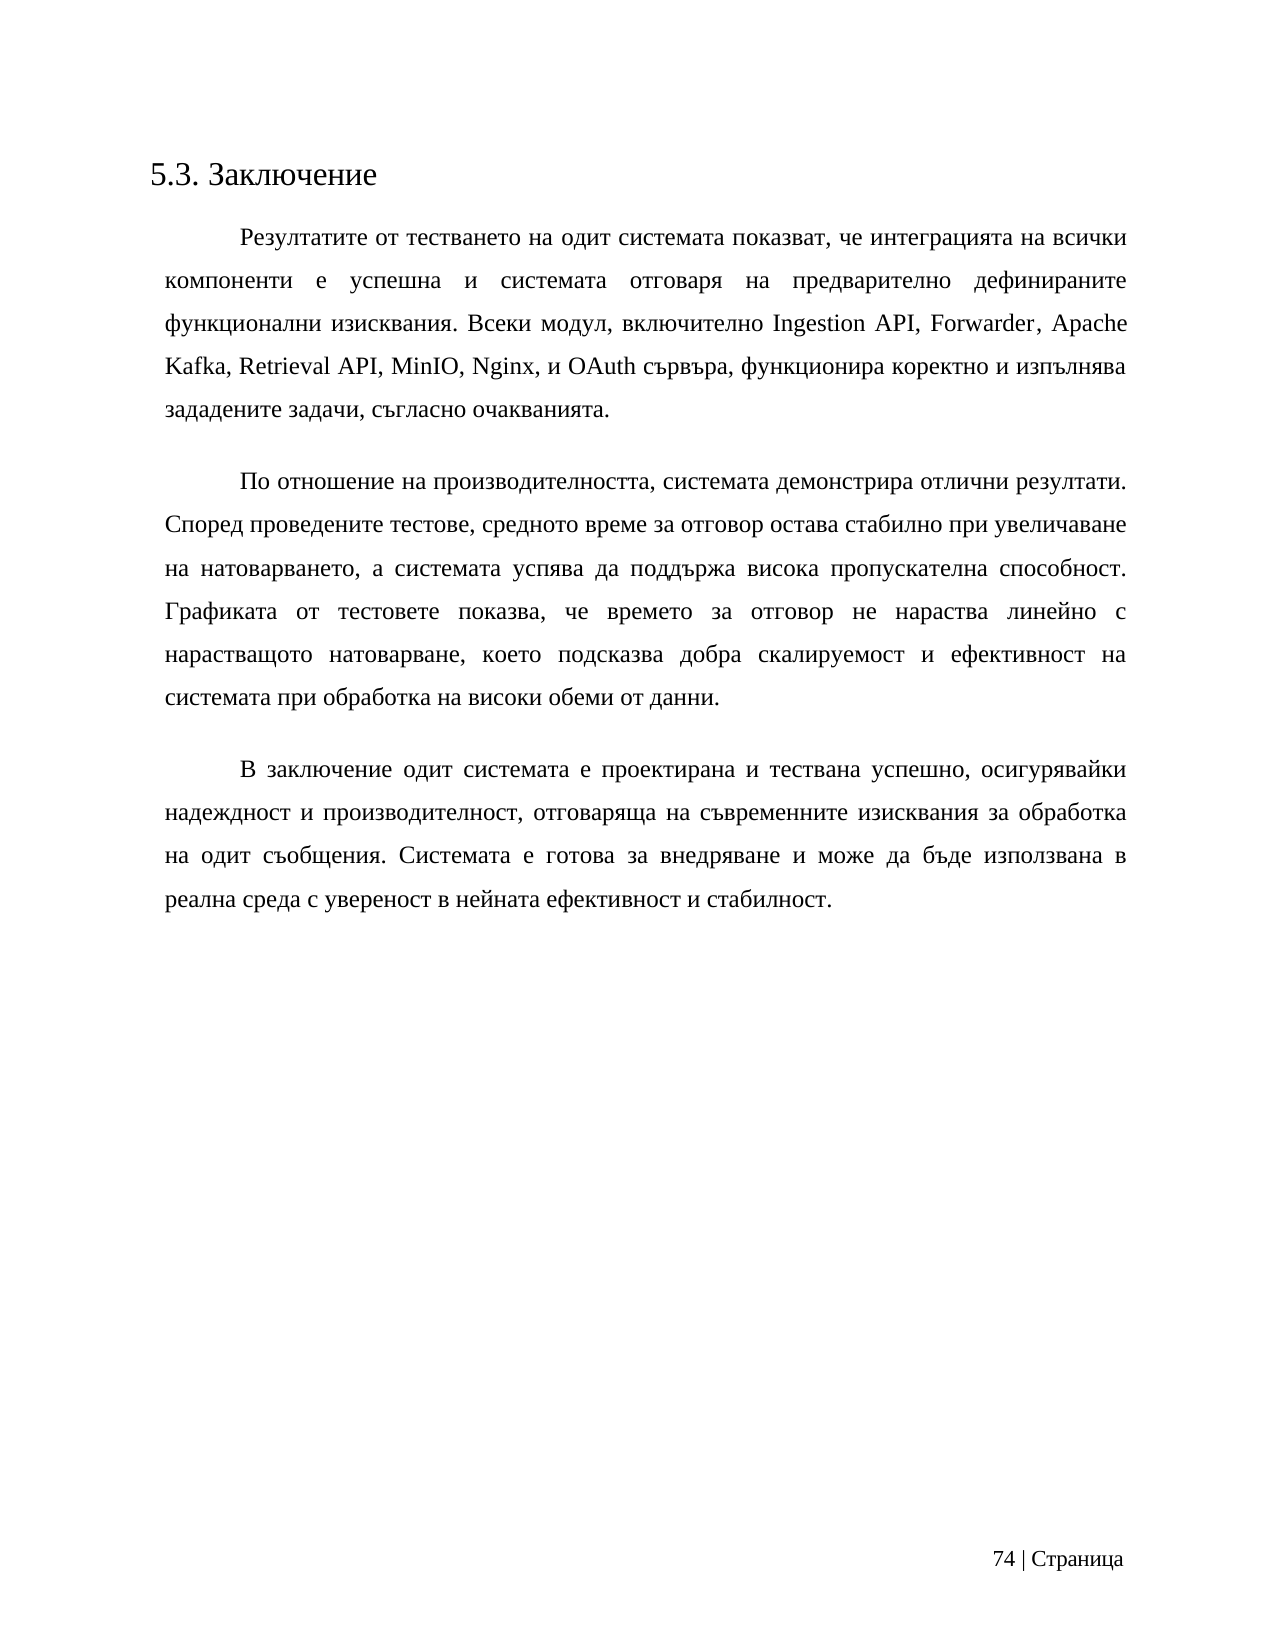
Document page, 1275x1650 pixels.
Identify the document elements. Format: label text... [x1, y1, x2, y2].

text В заключение одит системата е проектирана и тествана успешно, осигурявайки надеждност и производителност, отговаряща на съвременните изисквания за обработка на одит съобщения. Системата е готова за внедряване и може да бъде използвана в реална среда с увереност в нейната ефективност и стабилност. [164, 754, 1127, 912]
text По отношение на производителността, системата демонстрира отлични резултати. Според проведените тестове, средното време за отговор остава стабилно при увеличаване на натоварването, а системата успява да поддържа висока пропускателна способност. Графиката от тестовете показва, че времето за отговор не нараства линейно с нарастващото натоварване, което подсказва добра скалируемост и ефективност на системата при обработка на високи обеми от данни. [164, 466, 1127, 711]
subtitle Заключение [150, 154, 1127, 192]
text Резултатите от тестването на одит системата показват, че интеграцията на всички компоненти е успешна и системата отговаря на предварително дефинираните функционални изисквания. Всеки модул, включително Ingestion API, Forwarder, Apache Kafka, Retrieval API, MinIO, Nginx, и OAuth сървъра, функционира коректно и изпълнява зададените задачи, съгласно очакванията. [164, 222, 1127, 423]
